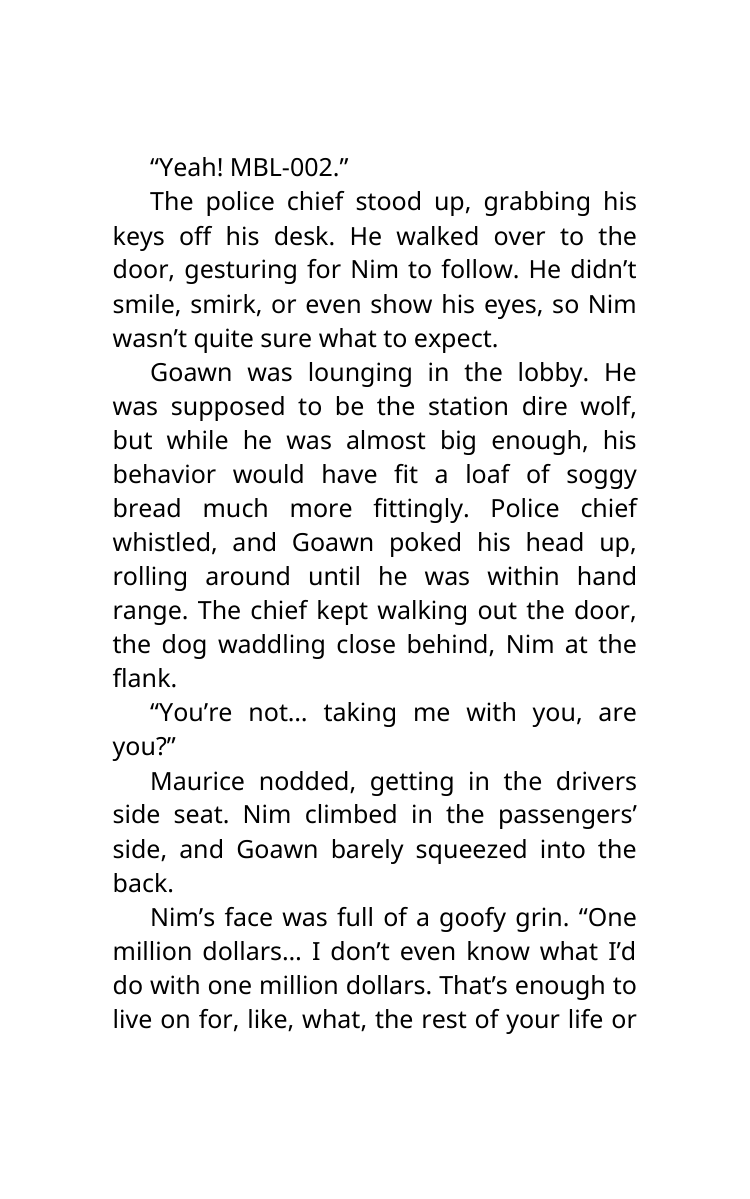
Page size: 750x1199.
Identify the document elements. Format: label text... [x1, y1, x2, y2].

text Goawn was lounging in the lobby. He was supposed to be the station dire wolf, but while he was almost big enough, his behavior would have fit a loaf of soggy bread much more fittingly. Police chief whistled, and Goawn poked his head up, rolling around until he was within hand range. The chief kept walking out the door, the dog waddling close behind, Nim at the flank. [112, 354, 637, 695]
text The police chief stood up, grabbing his keys off his desk. He walked over to the door, gesturing for Nim to follow. He didn’t smile, smirk, or even show his eyes, so Nim wasn’t quite sure what to expect. [112, 184, 637, 354]
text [112, 899, 637, 1036]
text Maurice nodded, getting in the drivers side seat. Nim climbed in the passengers’ side, and Goawn barely squeezed into the back. [112, 763, 637, 899]
text “You’re not… taking me with you, are you?” [112, 695, 637, 763]
text “Yeah! MBL-002.” [112, 150, 637, 184]
